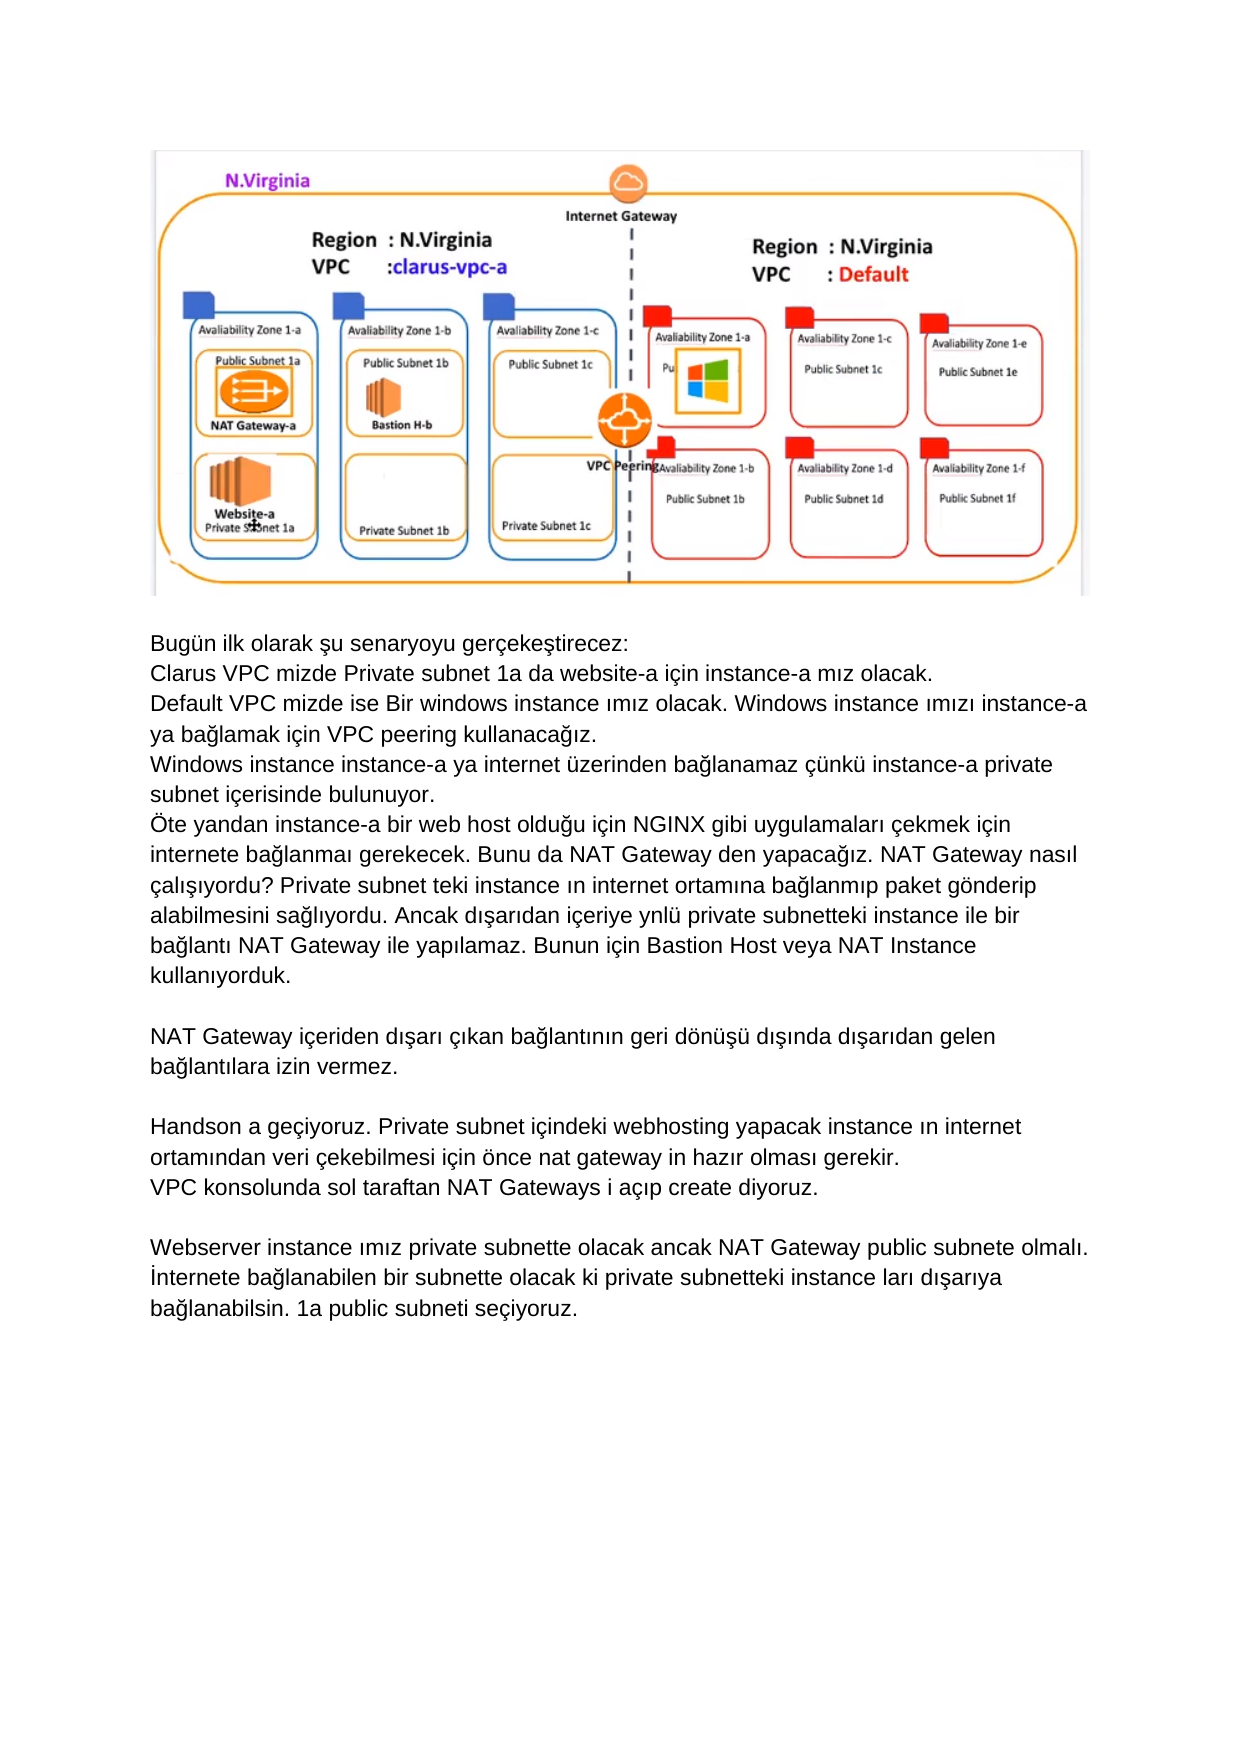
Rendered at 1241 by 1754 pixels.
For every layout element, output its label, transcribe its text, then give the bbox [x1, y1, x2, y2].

text Clarus VPC mizde Private subnet 1a da website-a için instance-a mız olacak. [150, 660, 1090, 686]
text Webserver instance ımız private subnette olacak ancak NAT Gateway public subnete olmalı. İnternete bağlanabilen bir subnette olacak ki private subnetteki instance ları dışarıya bağlanabilsin. 1a public subneti seçiyoruz. [150, 1234, 1090, 1321]
text NAT Gateway içeriden dışarı çıkan bağlantının geri dönüşü dışında dışarıdan gelen bağlantılara izin vermez. [150, 1023, 1090, 1079]
text Bugün ilk olarak şu senaryoyu gerçekeştirecez: [150, 630, 1090, 656]
text Default VPC mizde ise Bir windows instance ımız olacak. Windows instance ımızı instance-a ya bağlamak için VPC peering kullanacağız. [150, 690, 1090, 747]
picture [150, 150, 1091, 596]
text Handson a geçiyoruz. Private subnet içindeki webhosting yapacak instance ın internet ortamından veri çekebilmesi için önce nat gateway in hazır olması gerekir. [150, 1113, 1090, 1170]
text Windows instance instance-a ya internet üzerinden bağlanamaz çünkü instance-a private subnet içerisinde bulunuyor. [150, 751, 1090, 807]
text VPC konsolunda sol taraftan NAT Gateways i açıp create diyoruz. [150, 1174, 1090, 1200]
text Öte yandan instance-a bir web host olduğu için NGINX gibi uygulamaları çekmek için internete bağlanmaı gerekecek. Bunu da NAT Gateway den yapacağız. NAT Gateway nasıl çalışıyordu? Private subnet teki instance ın internet ortamına bağlanmıp paket gönderip alabilmesini sağlıyordu. Ancak dışarıdan içeriye ynlü private subnetteki instance ile bir bağlantı NAT Gateway ile yapılamaz. Bunun için Bastion Host veya NAT Instance kullanıyorduk. [150, 811, 1090, 988]
